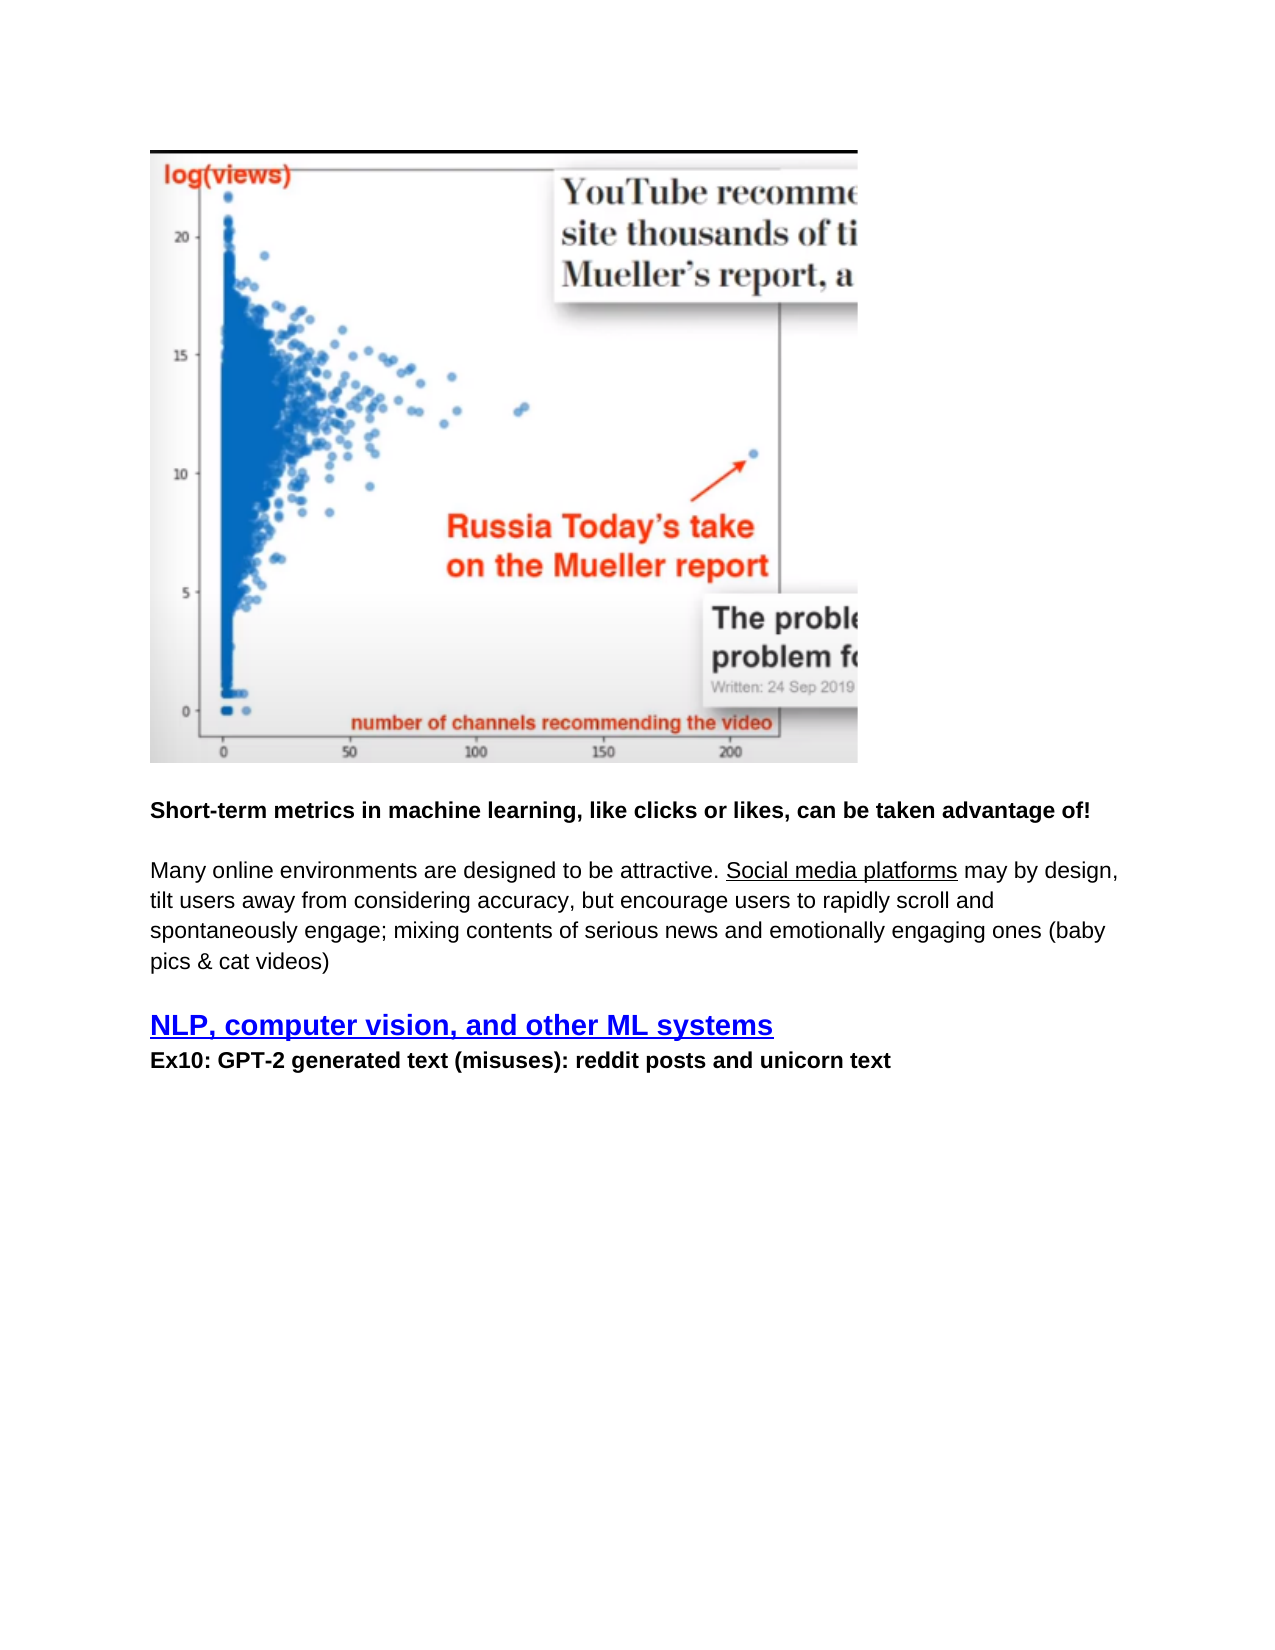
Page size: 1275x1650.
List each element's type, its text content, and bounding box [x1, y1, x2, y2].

text Many online environments are designed to be attractive. Social media platforms may by design, tilt users away from considering accuracy, but encourage users to rapidly scroll and spontaneously engage; mixing contents of serious news and emotionally engaging ones (baby pics & cat videos) [150, 857, 1125, 974]
text Short-term metrics in machine learning, like clicks or likes, can be taken advantage of! [150, 797, 1125, 823]
text Ex10: GPT-2 generated text (misuses): reddit posts and unicorn text [150, 1047, 1125, 1073]
picture [150, 150, 858, 763]
text NLP, computer vision, and other ML systems [150, 1008, 1125, 1042]
